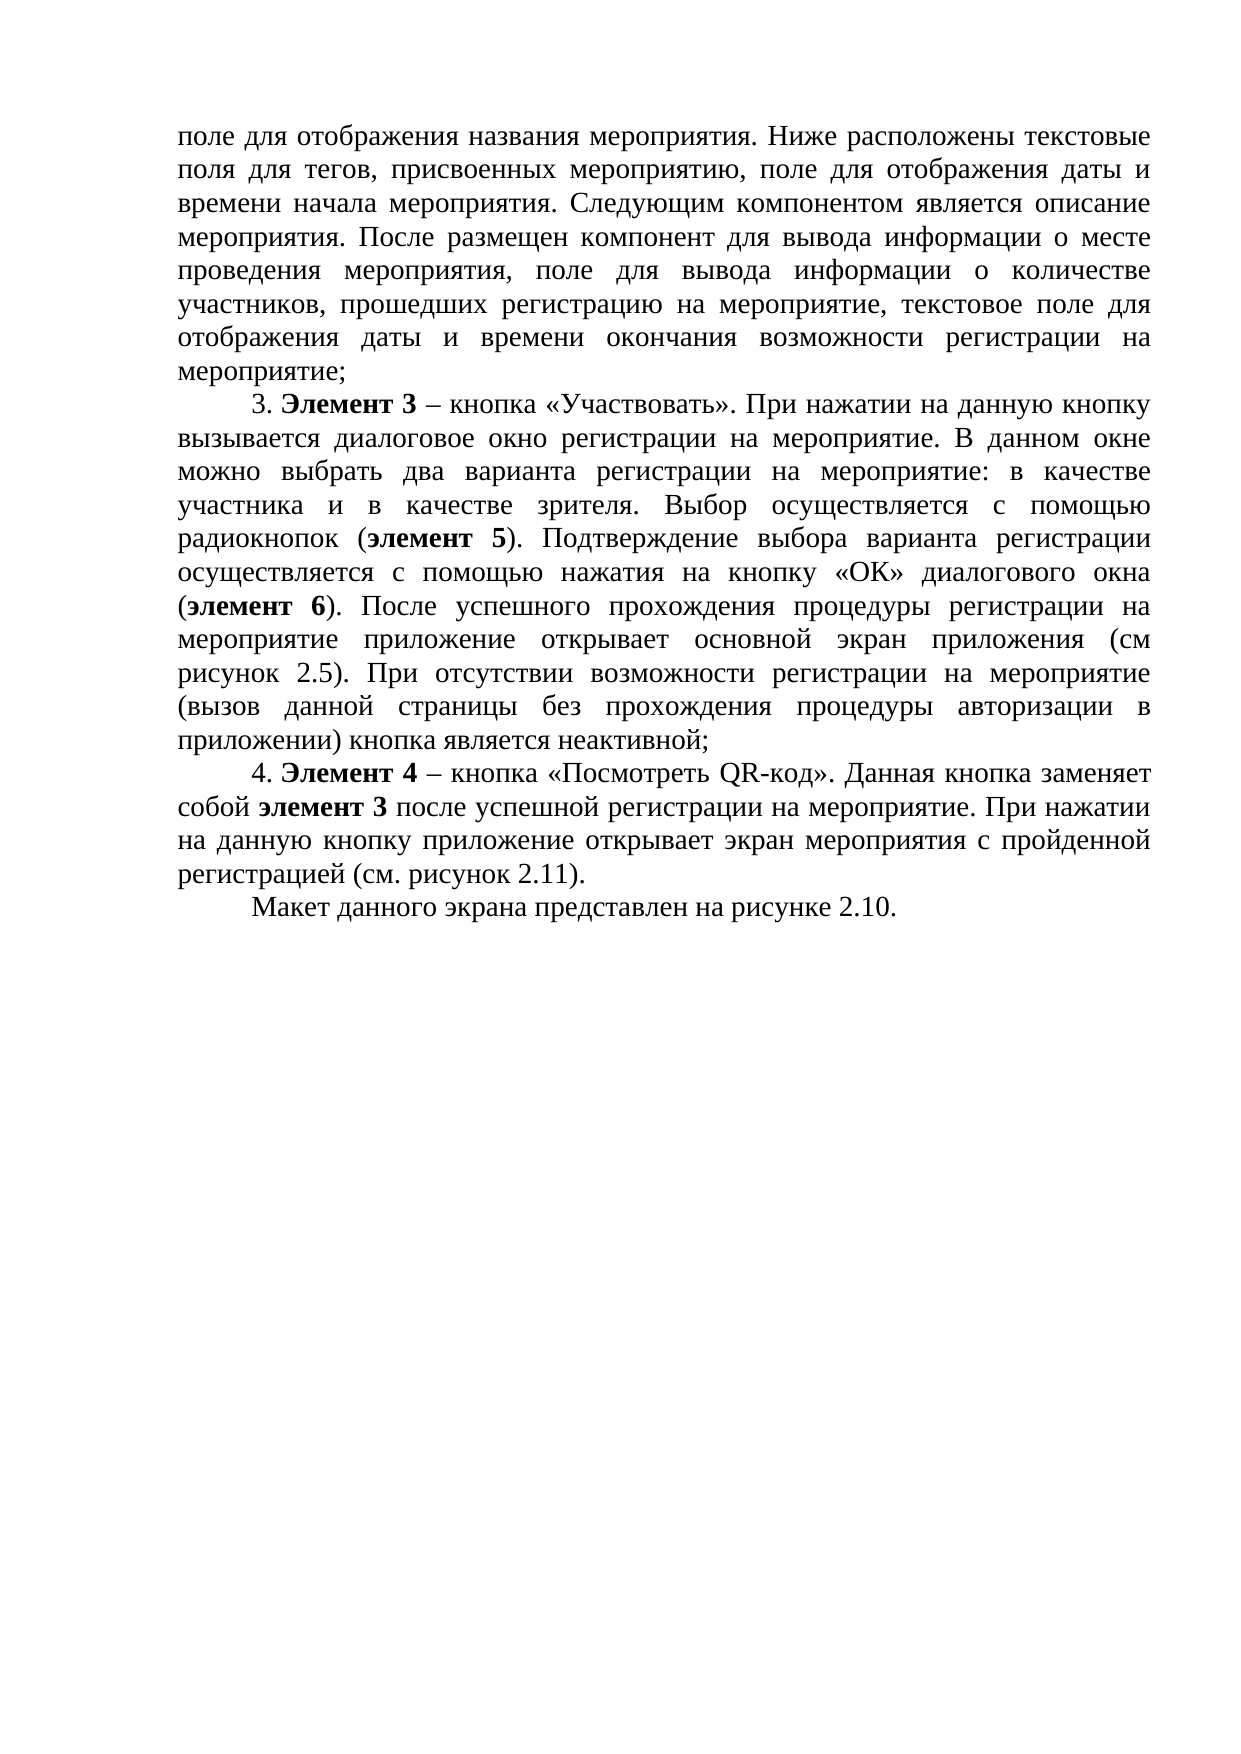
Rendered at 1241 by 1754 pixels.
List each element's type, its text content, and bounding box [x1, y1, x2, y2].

list Элемент 3 – кнопка «Участвовать». При нажатии на данную кнопку вызывается диалоговое окно регистрации на мероприятие. В данном окне можно выбрать два варианта регистрации на мероприятие: в качестве участника и в качестве зрителя. Выбор осуществляется с помощью радиокнопок (элемент 5). Подтверждение выбора варианта регистрации осуществляется с помощью нажатия на кнопку «ОК» диалогового окна (элемент 6). После успешного прохождения процедуры регистрации на мероприятие приложение открывает основной экран приложения (см рисунок 2.5). При отсутствии возможности регистрации на мероприятие (вызов данной страницы без прохождения процедуры авторизации в приложении) кнопка является неактивной; [177, 386, 1152, 755]
text Макет данного экрана представлен на рисунке 2.10. [177, 889, 1152, 923]
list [177, 118, 1152, 386]
list Элемент 4 – кнопка «Посмотреть QR-код». Данная кнопка заменяет собой элемент 3 после успешной регистрации на мероприятие. При нажатии на данную кнопку приложение открывает экран мероприятия с пройденной регистрацией (см. рисунок 2.11). [177, 755, 1152, 889]
